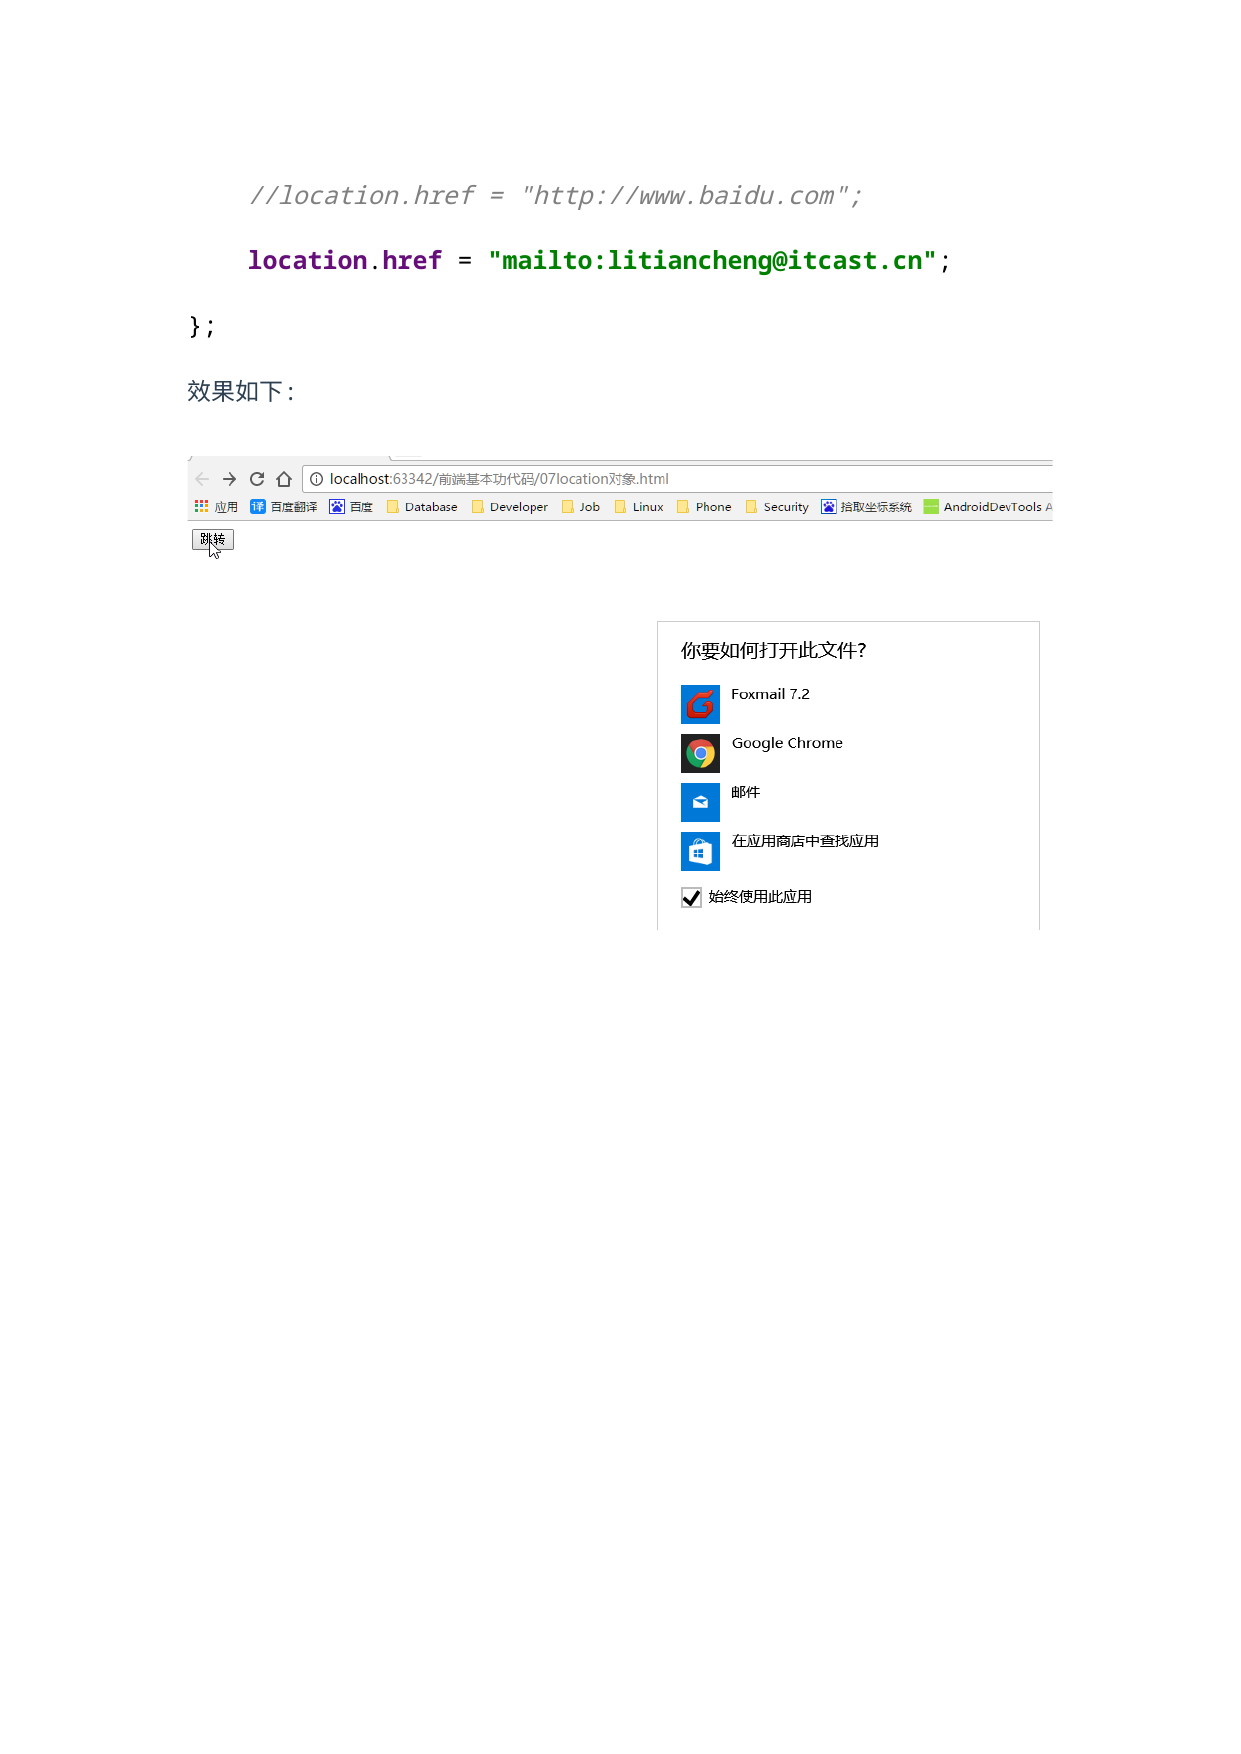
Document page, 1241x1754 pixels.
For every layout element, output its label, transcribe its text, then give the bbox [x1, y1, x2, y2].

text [187, 162, 1053, 357]
text 效果如下: [187, 357, 1053, 422]
picture [187, 456, 1053, 930]
